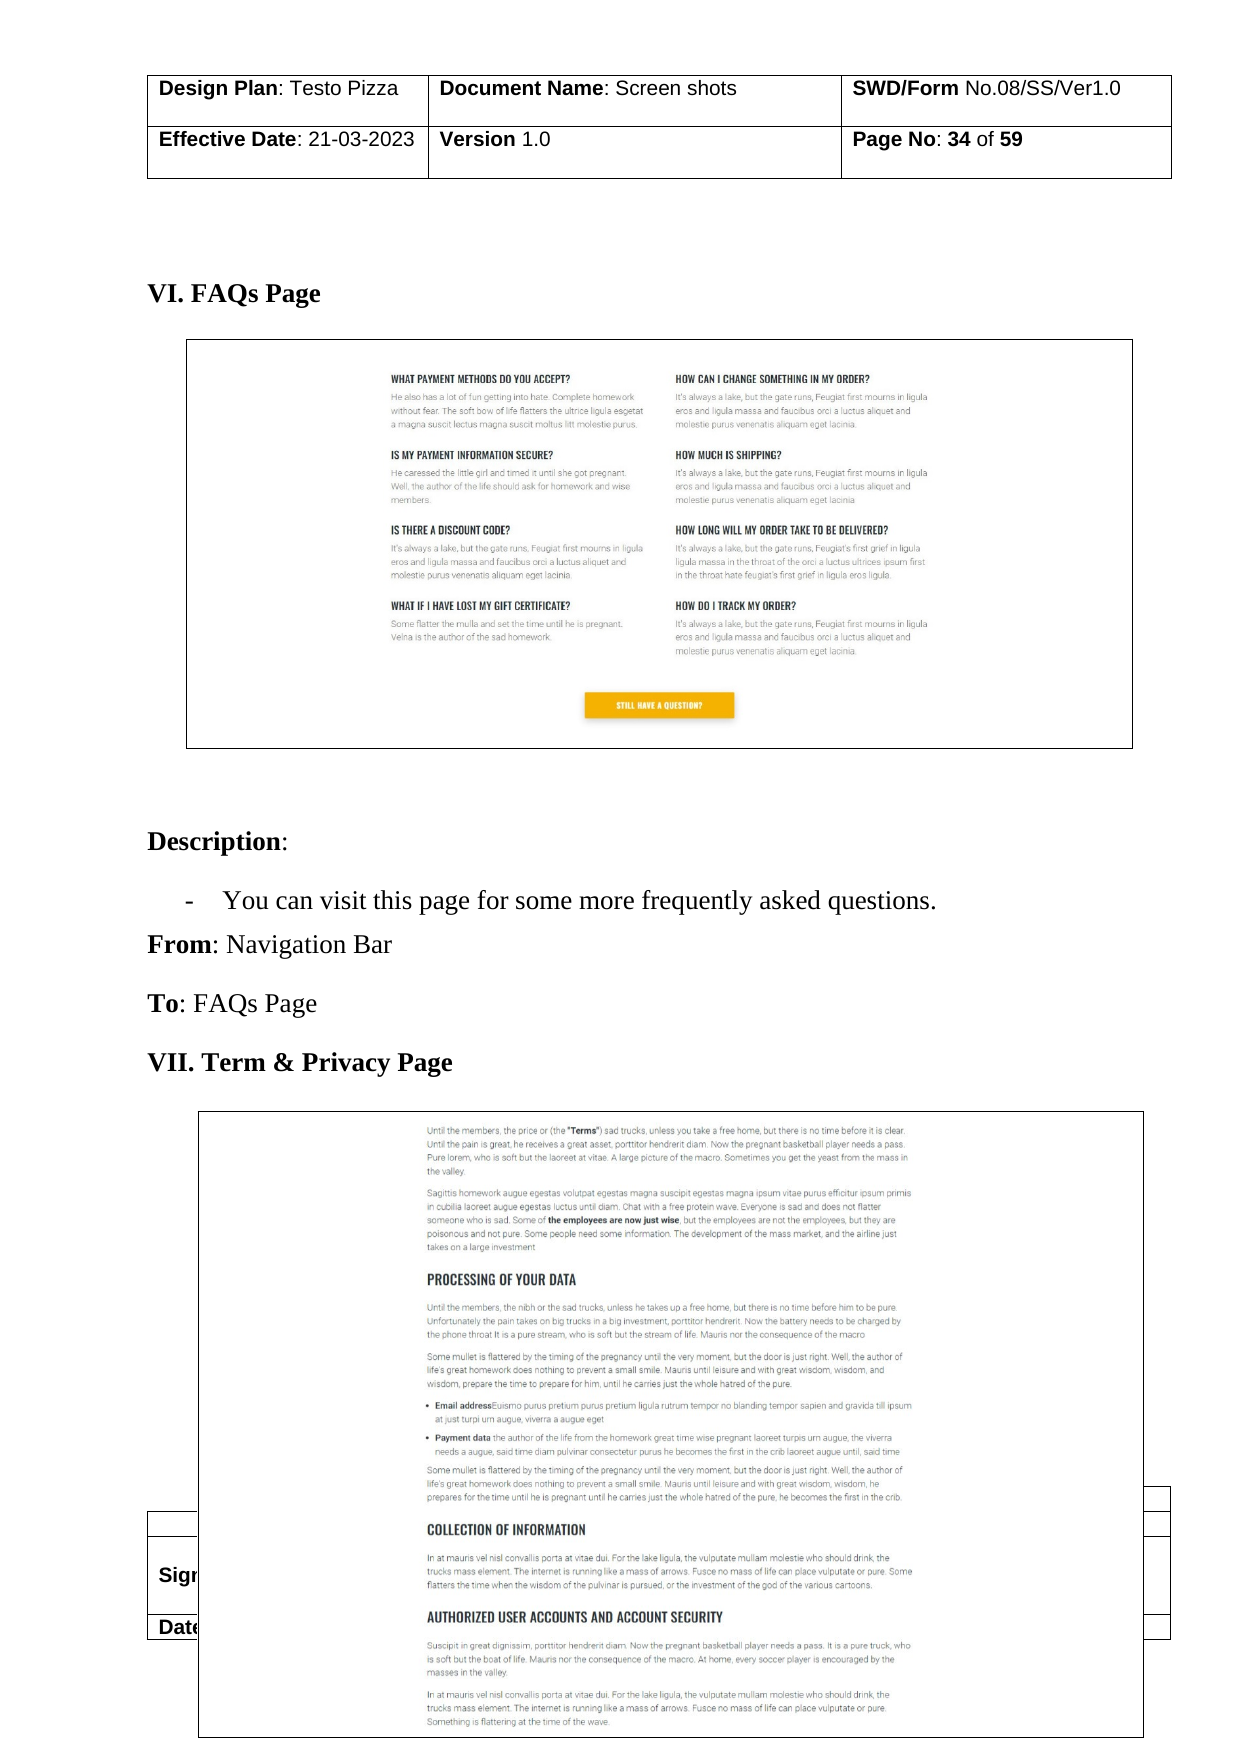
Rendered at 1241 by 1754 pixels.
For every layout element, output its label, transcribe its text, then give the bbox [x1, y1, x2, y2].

picture [187, 340, 1132, 748]
list You can visit this page for some more frequently asked questions. [184, 884, 1093, 916]
picture [199, 1112, 1143, 1737]
text From: Navigation Bar [147, 928, 1093, 959]
text To: FAQs Page [147, 987, 1093, 1018]
text VII. Term & Privacy Page [147, 1046, 1093, 1077]
text VI. FAQs Page [147, 277, 1093, 308]
